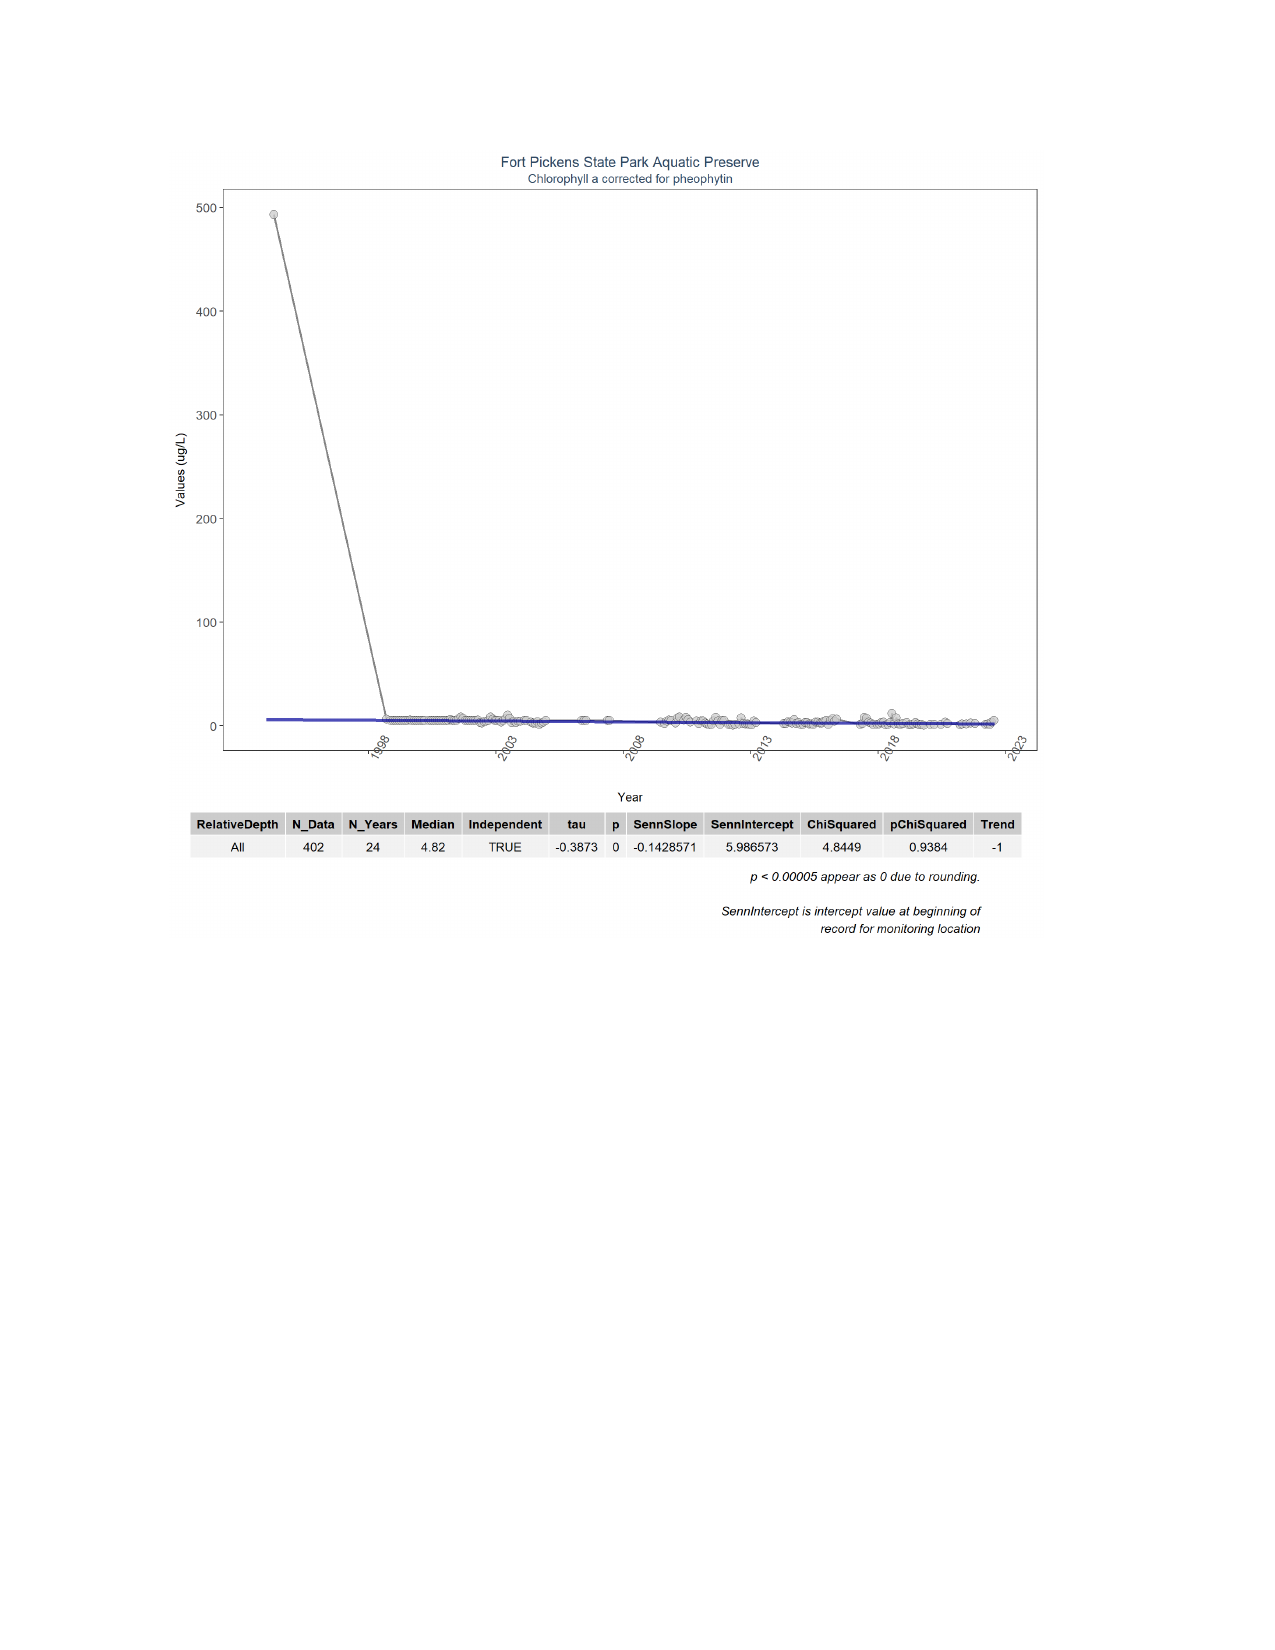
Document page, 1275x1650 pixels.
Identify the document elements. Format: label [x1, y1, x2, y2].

picture [168, 150, 1044, 938]
